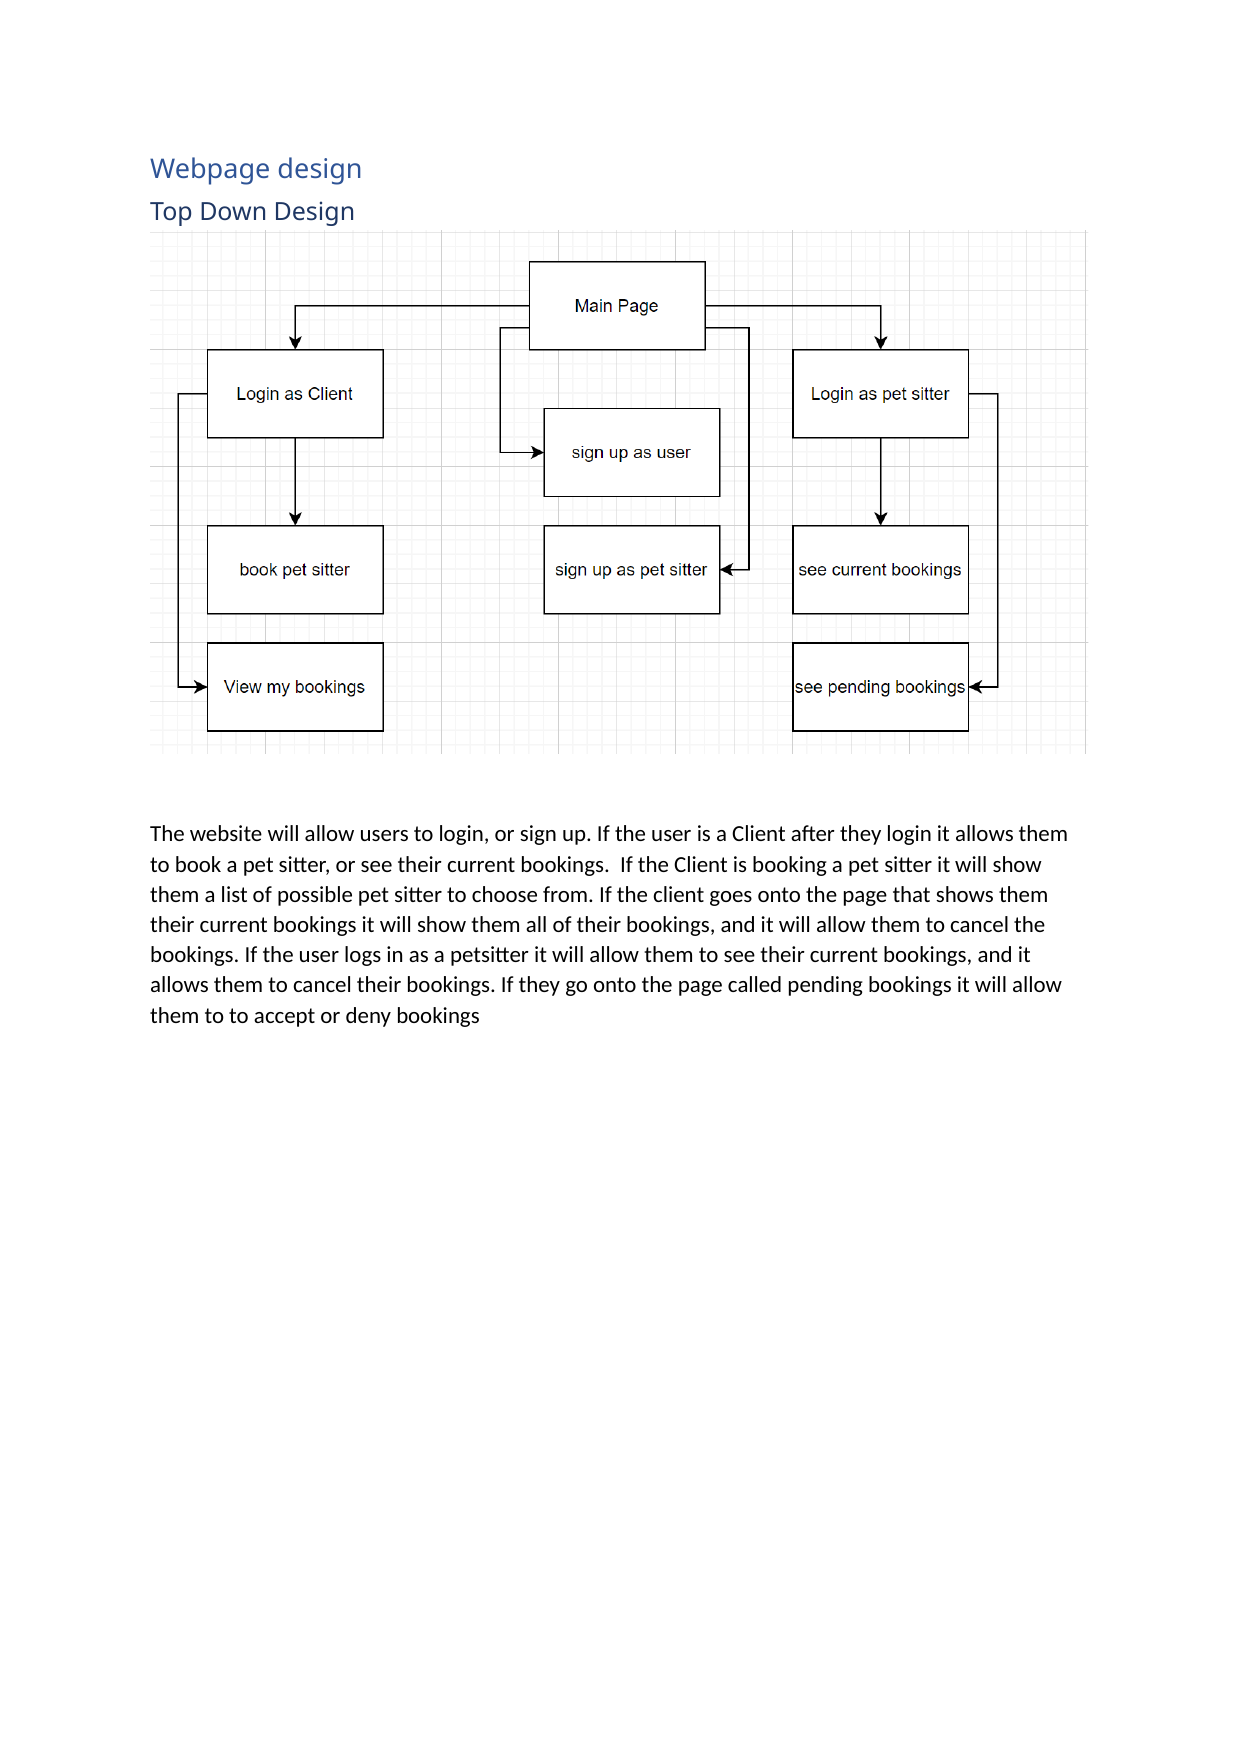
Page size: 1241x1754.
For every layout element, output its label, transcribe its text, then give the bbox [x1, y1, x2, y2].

text The website will allow users to login, or sign up. If the user is a Client after they login it allows them to book a pet sitter, or see their current bookings. If the Client is booking a pet sitter it will show them a list of possible pet sitter to choose from. If the client goes onto the page that shows them their current bookings it will show them all of their bookings, and it will allow them to cancel the bookings. If the user logs in as a petsitter it will allow them to see their current bookings, and it allows them to cancel their bookings. If they go onto the page called pending bookings it will allow them to to accept or deny bookings [150, 819, 1090, 1029]
subtitle Top Down Design [150, 194, 1090, 228]
picture [150, 230, 1089, 754]
subtitle Webpage design [150, 150, 1090, 187]
